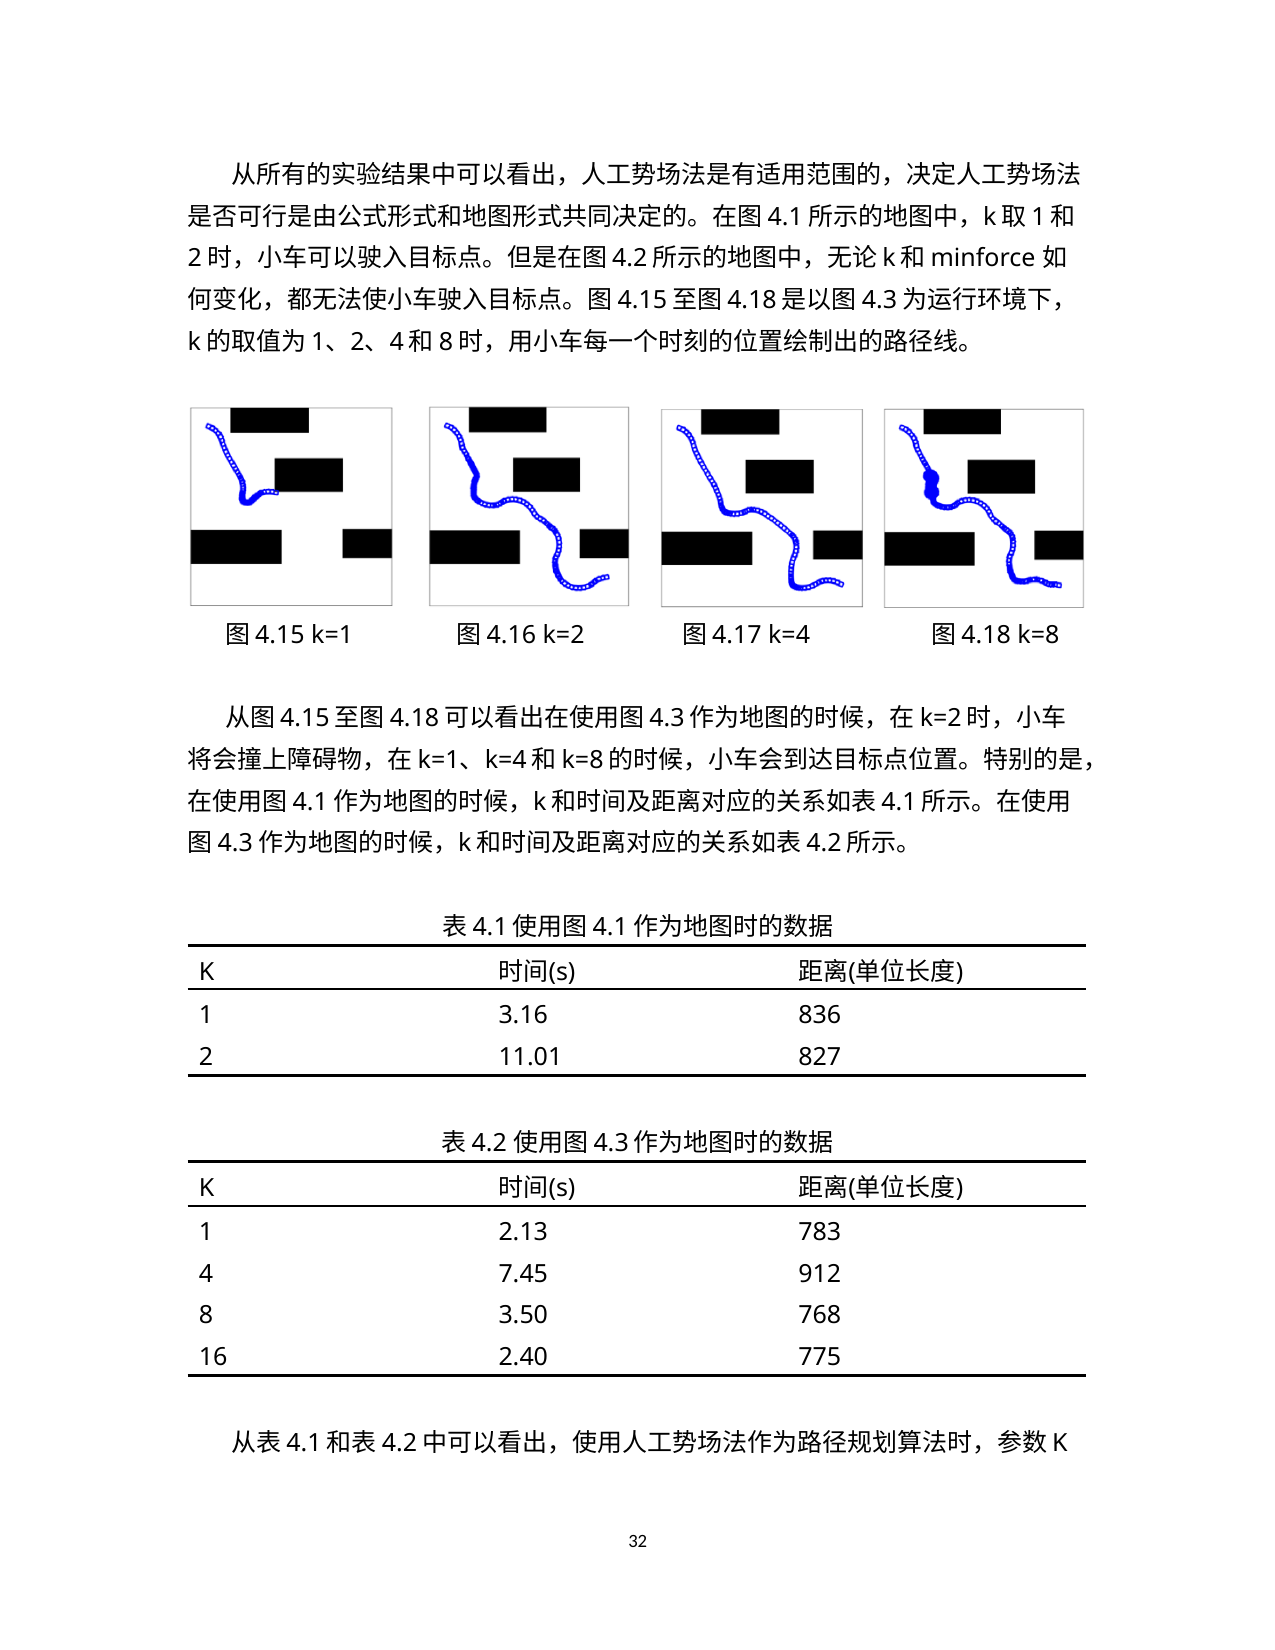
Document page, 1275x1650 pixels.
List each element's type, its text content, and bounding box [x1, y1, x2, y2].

table_header 距离(单位长度) [787, 947, 1086, 988]
table_cell 2 [188, 1032, 487, 1074]
picture [880, 403, 1088, 610]
text 从所有的实验结果中可以看出，人工势场法是有适用范围的，决定人工势场法是否可行是由公式形式和地图形式共同决定的。在图4.1所示的地图中，k取1和2时，小车可以驶入目标点。但是在图4.2所示的地图中，无论k和minforce 如何变化，都无法使小车驶入目标点。图4.15至图4.18是以图4.3为运行环境下，k的取值为1、2、4和8时，用小车每一个时刻的位置绘制出的路径线。 [187, 150, 1087, 358]
table_cell 3.50 [487, 1290, 787, 1332]
table_cell 16 [188, 1332, 487, 1374]
table_cell 2.40 [487, 1332, 787, 1374]
table_header K [188, 947, 487, 988]
text 表4.1使用图4.1作为地图时的数据 [187, 902, 1087, 943]
table_cell 8 [188, 1290, 487, 1332]
table_cell 1 [188, 990, 487, 1032]
table_header 时间(s) [487, 1163, 787, 1205]
table_cell 3.16 [487, 990, 787, 1032]
table_cell 1 [188, 1207, 487, 1249]
table_cell 836 [787, 990, 1086, 1032]
table_header K [188, 1163, 487, 1205]
table_cell 783 [787, 1207, 1086, 1249]
text 表4.2 使用图4.3作为地图时的数据 [187, 1118, 1087, 1160]
table_header 距离(单位长度) [787, 1163, 1086, 1205]
table_cell 768 [787, 1290, 1086, 1332]
table_cell 7.45 [487, 1249, 787, 1290]
picture [657, 403, 864, 610]
table_cell 4 [188, 1249, 487, 1290]
table_cell 912 [787, 1249, 1086, 1290]
table_cell 827 [787, 1032, 1086, 1074]
picture [187, 403, 395, 611]
table_cell 775 [787, 1332, 1086, 1374]
table_cell 11.01 [487, 1032, 787, 1074]
picture [427, 403, 634, 610]
table_cell 2.13 [487, 1207, 787, 1249]
text 从图4.15至图4.18可以看出在使用图4.3作为地图的时候，在k=2时，小车将会撞上障碍物，在k=1、k=4和k=8的时候，小车会到达目标点位置。特别的是，在使用图4.1作为地图的时候，k和时间及距离对应的关系如表4.1所示。在使用图4.3作为地图的时候，k和时间及距离对应的关系如表4.2所示。 [187, 693, 1087, 860]
table_header 时间(s) [487, 947, 787, 988]
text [187, 1418, 1087, 1460]
